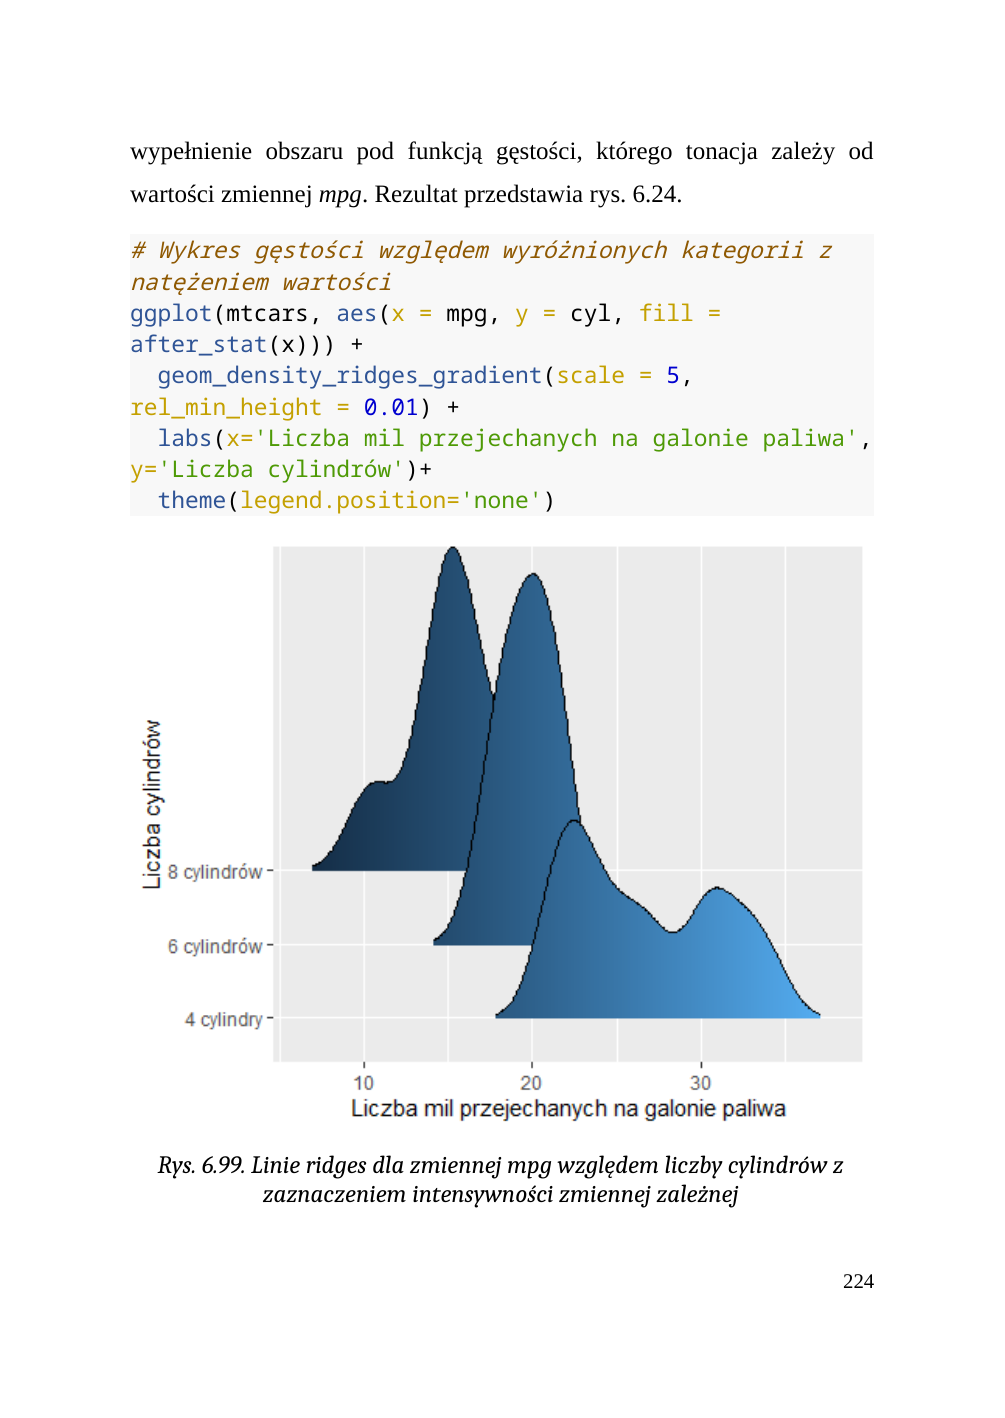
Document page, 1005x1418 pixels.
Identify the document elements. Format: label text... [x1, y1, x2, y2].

picture [129, 536, 875, 1132]
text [130, 136, 874, 208]
text # Wykres gęstości względem wyróżnionych kategorii z natężeniem wartości ggplot(mtcars, aes(x = mpg, y = cyl, fill = after_stat(x))) + geom_density_ridges_gradient(scale = 5, rel_min_height = 0.01) + labs(x='Liczba mil przejechanych na galonie paliwa', y='Liczba cylindrów')+ theme(legend.position='none') [130, 234, 874, 516]
